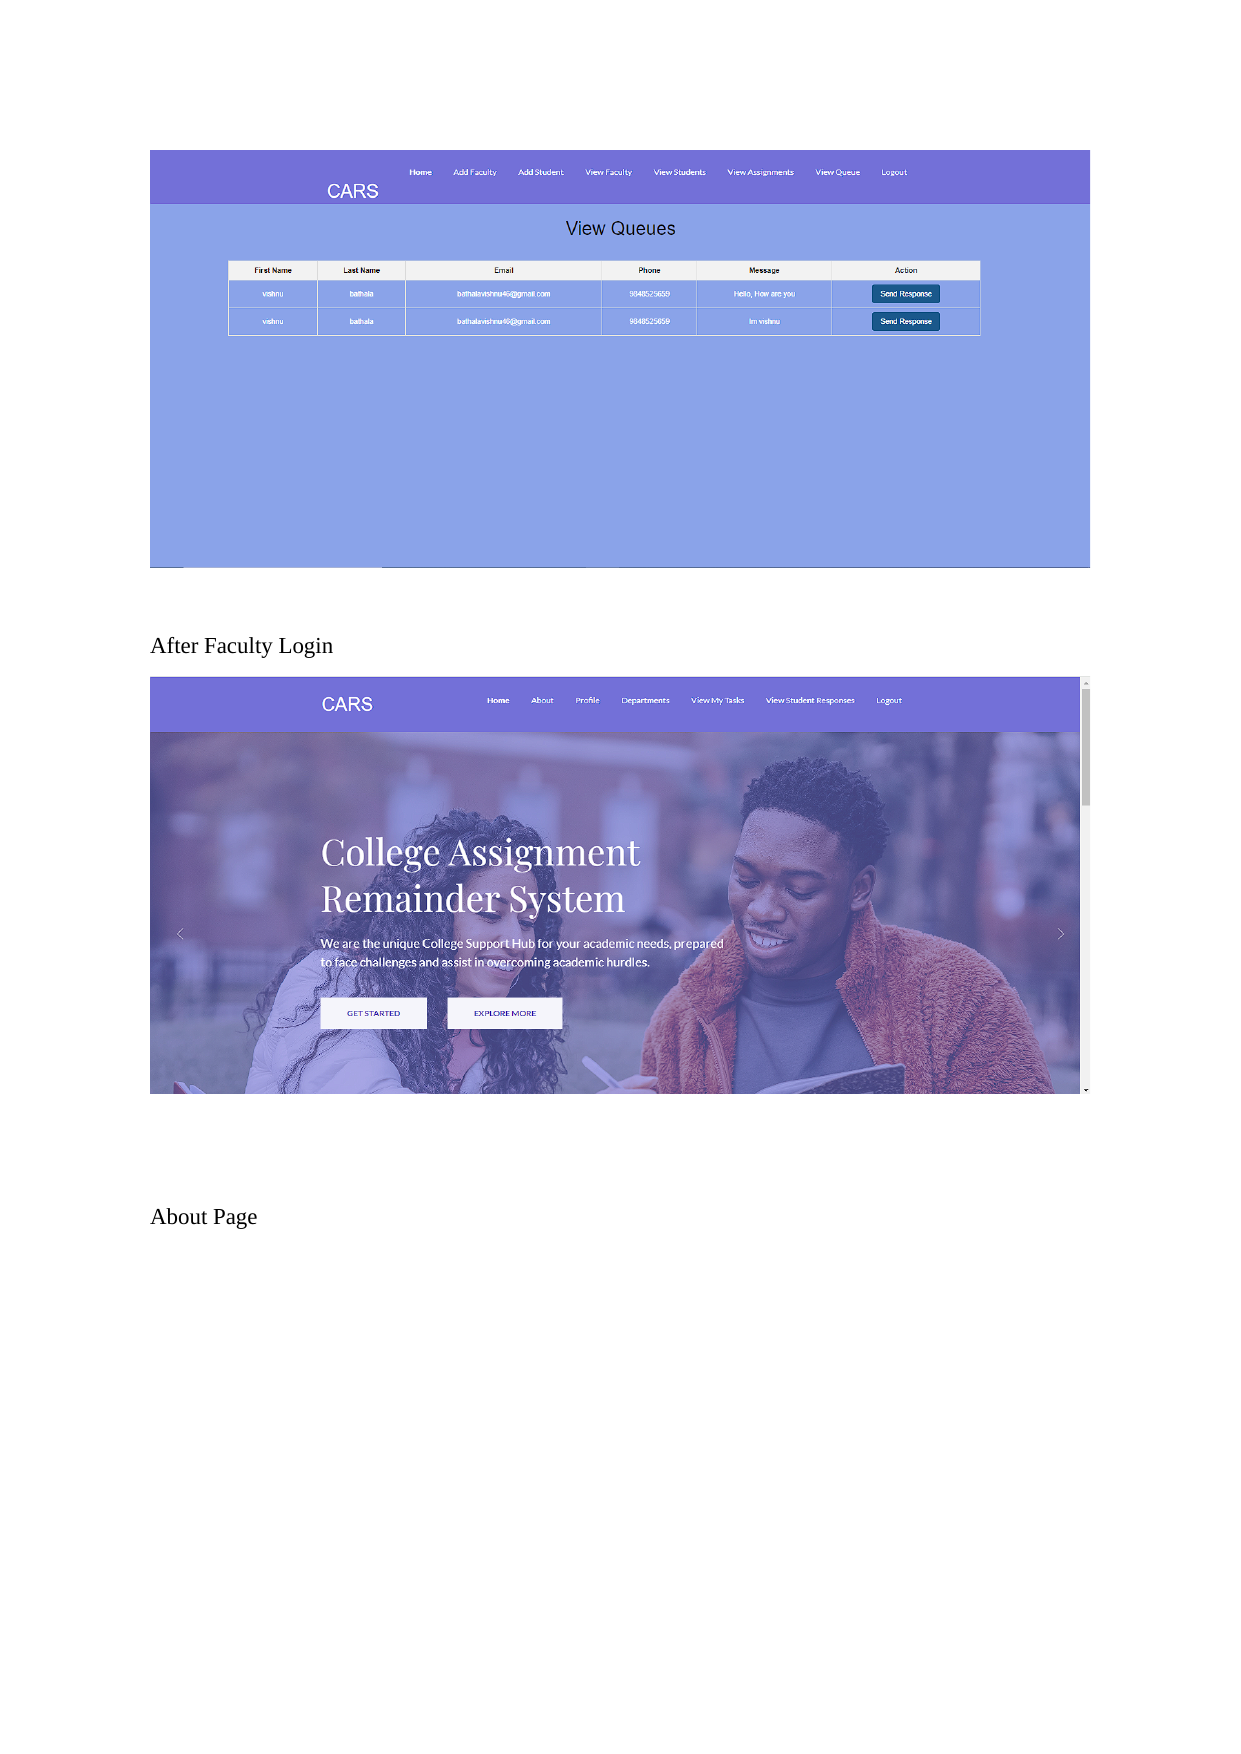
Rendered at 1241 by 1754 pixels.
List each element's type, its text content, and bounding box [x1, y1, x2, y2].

text About Page [150, 1203, 1090, 1229]
picture [150, 150, 1091, 568]
text After Faculty Login [150, 632, 1090, 658]
picture [150, 676, 1091, 1094]
